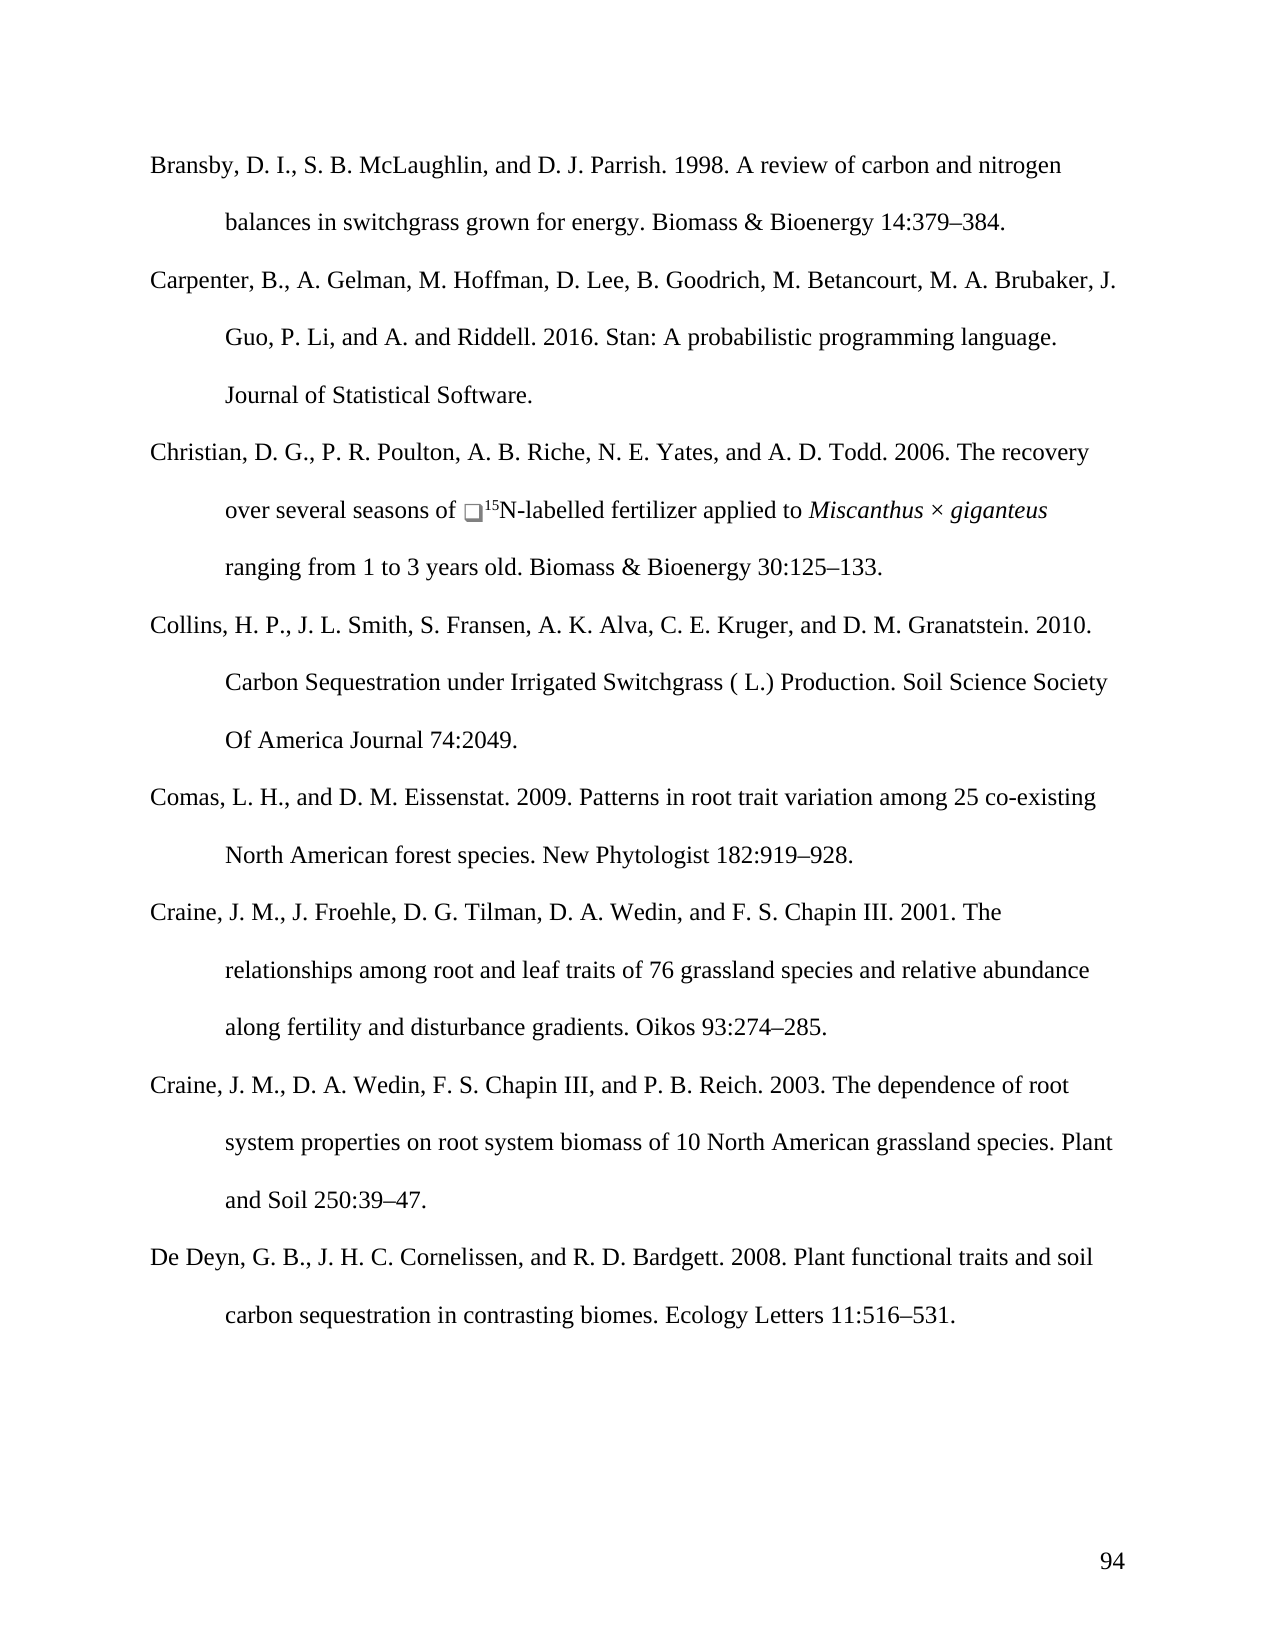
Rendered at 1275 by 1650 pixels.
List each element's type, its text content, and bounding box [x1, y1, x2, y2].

text Bransby, D. I., S. B. McLaughlin, and D. J. Parrish. 1998. A review of carbon and nitrogen balances in switchgrass grown for energy. Biomass & Bioenergy 14:379–384. [150, 150, 1125, 236]
text Craine, J. M., J. Froehle, D. G. Tilman, D. A. Wedin, and F. S. Chapin III. 2001. The relationships among root and leaf traits of 76 grassland species and relative abundance along fertility and disturbance gradients. Oikos 93:274–285. [150, 897, 1125, 1041]
text Collins, H. P., J. L. Smith, S. Fransen, A. K. Alva, C. E. Kruger, and D. M. Granatstein. 2010. Carbon Sequestration under Irrigated Switchgrass ( L.) Production. Soil Science Society Of America Journal 74:2049. [150, 610, 1125, 754]
text Christian, D. G., P. R. Poulton, A. B. Riche, N. E. Yates, and A. D. Todd. 2006. The recovery over several seasons of N-labelled fertilizer applied to Miscanthus × giganteus ranging from 1 to 3 years old. Biomass & Bioenergy 30:125–133. [150, 437, 1125, 581]
text De Deyn, G. B., J. H. C. Cornelissen, and R. D. Bardgett. 2008. Plant functional traits and soil carbon sequestration in contrasting biomes. Ecology Letters 11:516–531. [150, 1242, 1125, 1329]
text Comas, L. H., and D. M. Eissenstat. 2009. Patterns in root trait variation among 25 co‐existing North American forest species. New Phytologist 182:919–928. [150, 782, 1125, 869]
text Carpenter, B., A. Gelman, M. Hoffman, D. Lee, B. Goodrich, M. Betancourt, M. A. Brubaker, J. Guo, P. Li, and A. and Riddell. 2016. Stan: A probabilistic programming language. Journal of Statistical Software. [150, 265, 1125, 409]
text Craine, J. M., D. A. Wedin, F. S. Chapin III, and P. B. Reich. 2003. The dependence of root system properties on root system biomass of 10 North American grassland species. Plant and Soil 250:39–47. [150, 1070, 1125, 1214]
